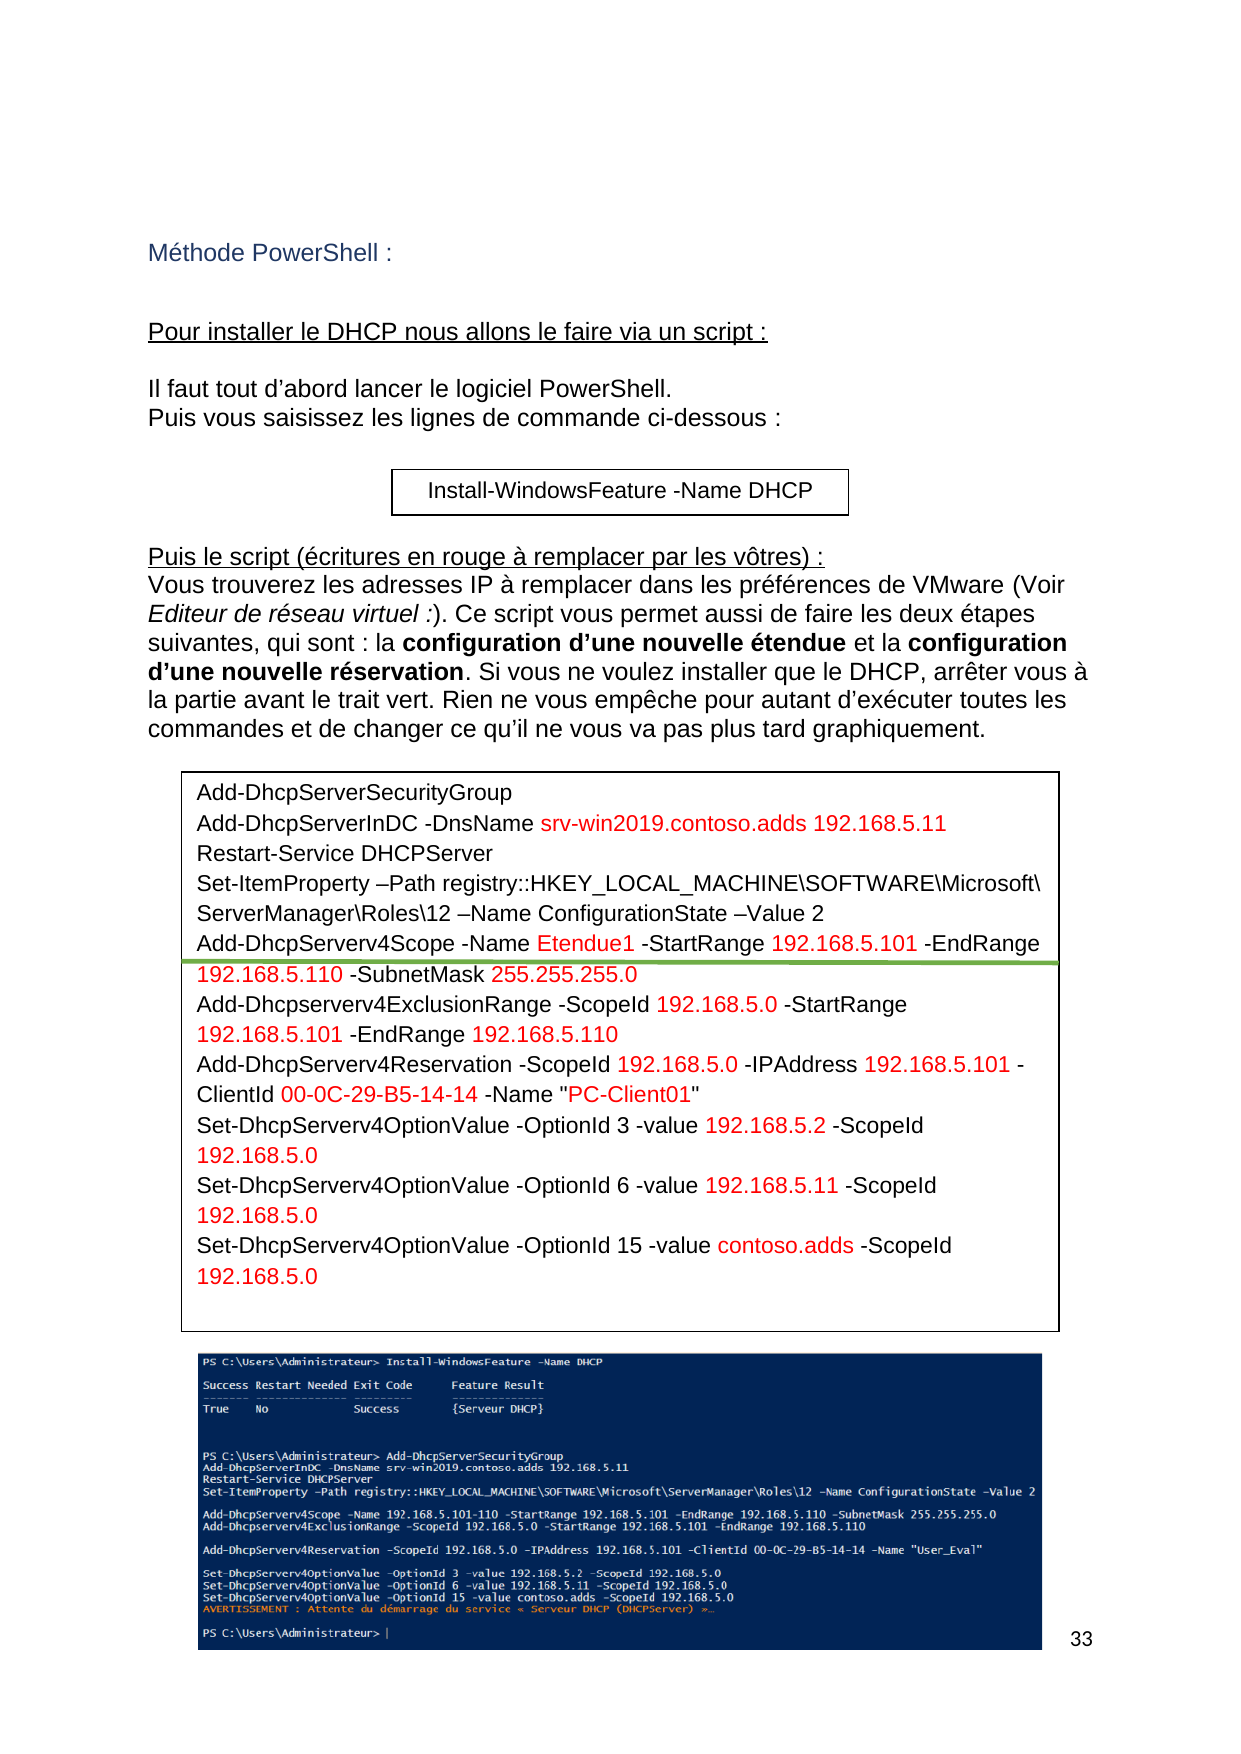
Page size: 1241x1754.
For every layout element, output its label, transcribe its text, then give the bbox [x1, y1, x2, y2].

text Vous trouverez les adresses IP à remplacer dans les préférences de VMware (Voir Editeur de réseau virtuel :). Ce script vous permet aussi de faire les deux étapes suivantes, qui sont : la configuration d’une nouvelle étendue et la configuration d’une nouvelle réservation. Si vous ne voulez installer que le DHCP, arrêter vous à la partie avant le trait vert. Rien ne vous empêche pour autant d’exécuter toutes les commandes et de changer ce qu’il ne vous va pas plus tard graphiquement. [148, 571, 1093, 743]
picture [198, 1352, 1043, 1650]
subtitle Méthode PowerShell : [148, 238, 1093, 267]
text Puis le script (écritures en rouge à remplacer par les vôtres) : [148, 542, 1093, 571]
text Puis vous saisissez les lignes de commande ci-dessous : [148, 403, 1093, 432]
text Pour installer le DHCP nous allons le faire via un script : [148, 317, 1093, 345]
text Il faut tout d’abord lancer le logiciel PowerShell. [148, 374, 1093, 403]
